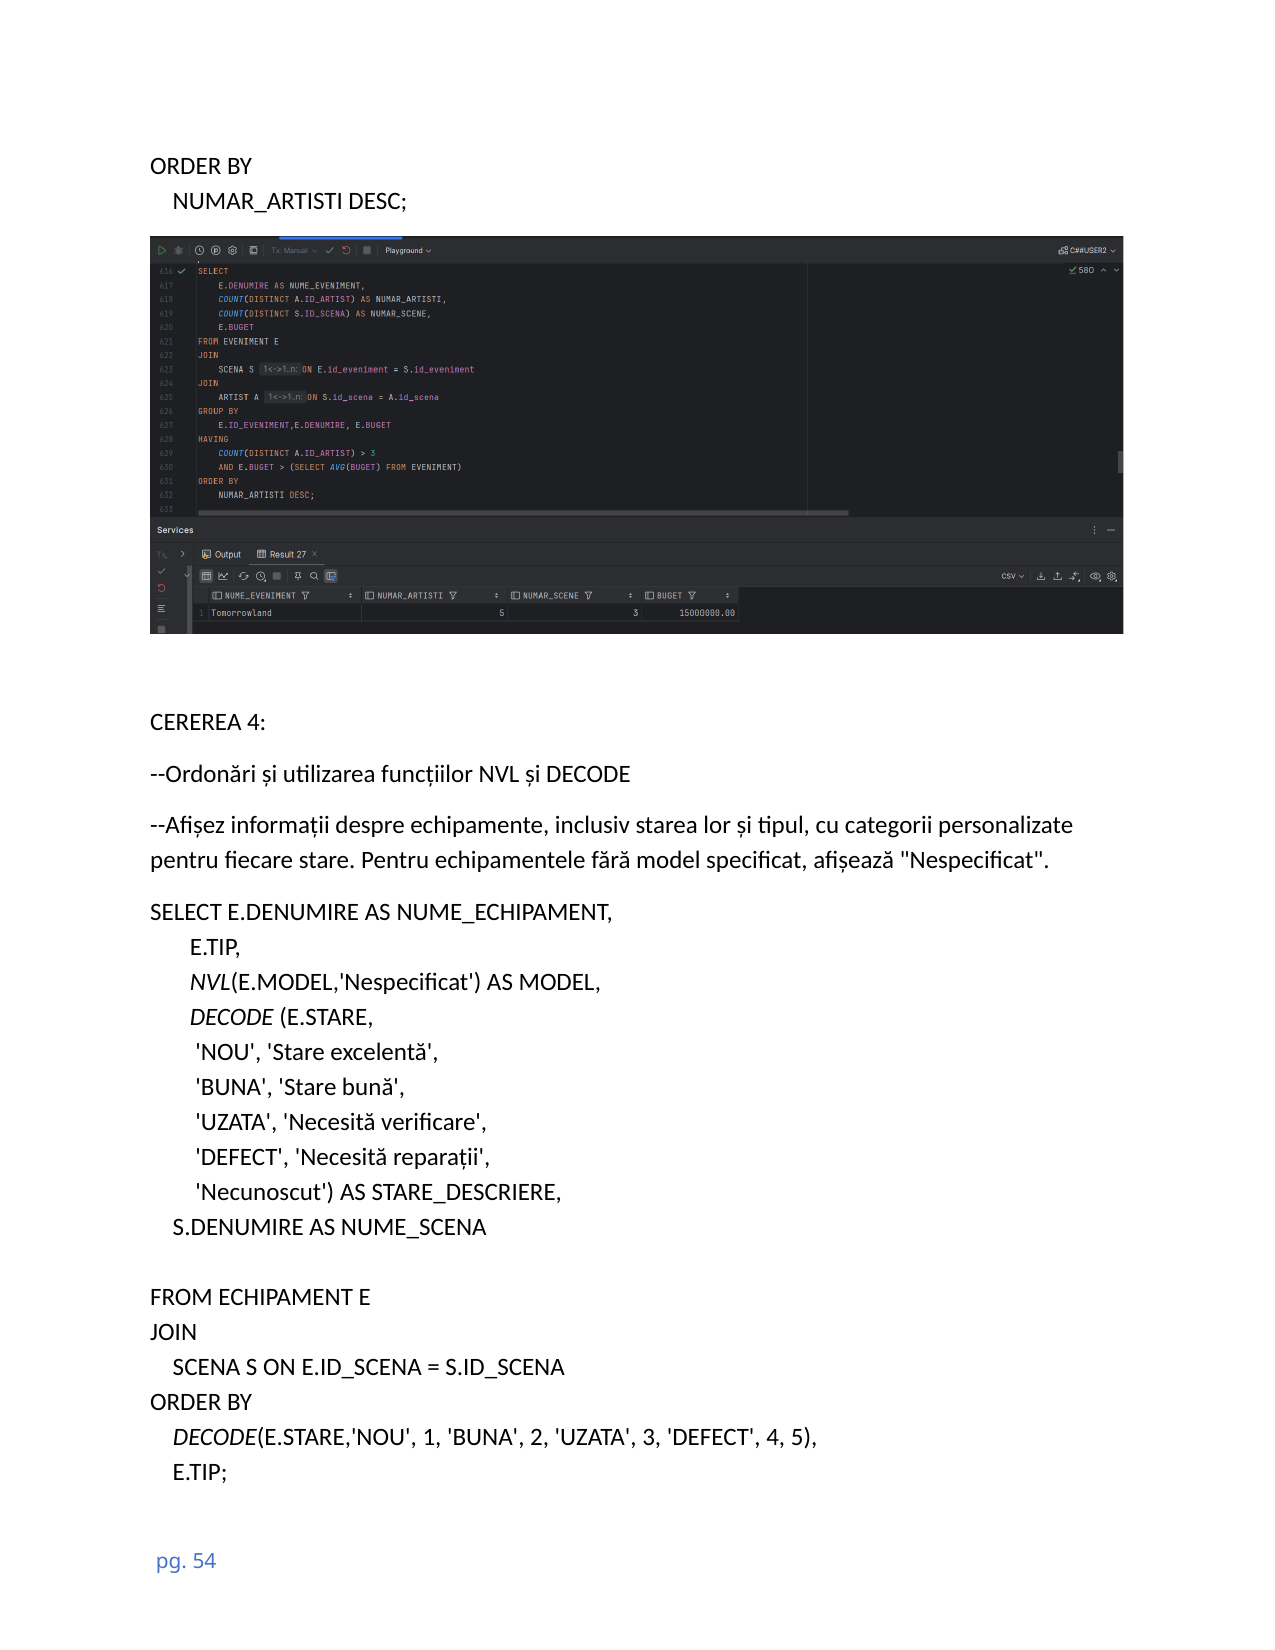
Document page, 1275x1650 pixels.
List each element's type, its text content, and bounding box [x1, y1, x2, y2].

picture [150, 236, 1124, 634]
text --Ordonări și utilizarea funcțiilor NVL și DECODE [150, 758, 1125, 788]
text SELECT E.DENUMIRE AS NUME_ECHIPAMENT, E.TIP, NVL(E.MODEL,'Nespecificat') AS MODEL, DECODE (E.STARE, 'NOU', 'Stare excelentă', 'BUNA', 'Stare bună', 'UZATA', 'Necesită verificare', 'DEFECT', 'Necesită reparații', 'Necunoscut') AS STARE_DESCRIERE, S.DENUMIRE AS NUME_SCENA FROM ECHIPAMENT E JOIN SCENA S ON E.ID_SCENA = S.ID_SCENA ORDER BY DECODE(E.STARE,'NOU', 1, 'BUNA', 2, 'UZATA', 3, 'DEFECT', 4, 5), E.TIP; [150, 896, 1125, 1487]
text CEREREA 4: [150, 706, 1125, 737]
text --Afișez informații despre echipamente, inclusiv starea lor și tipul, cu categorii personalizate pentru fiecare stare. Pentru echipamentele fără model specificat, afișează "Nespecificat". [150, 809, 1125, 875]
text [150, 150, 1125, 216]
